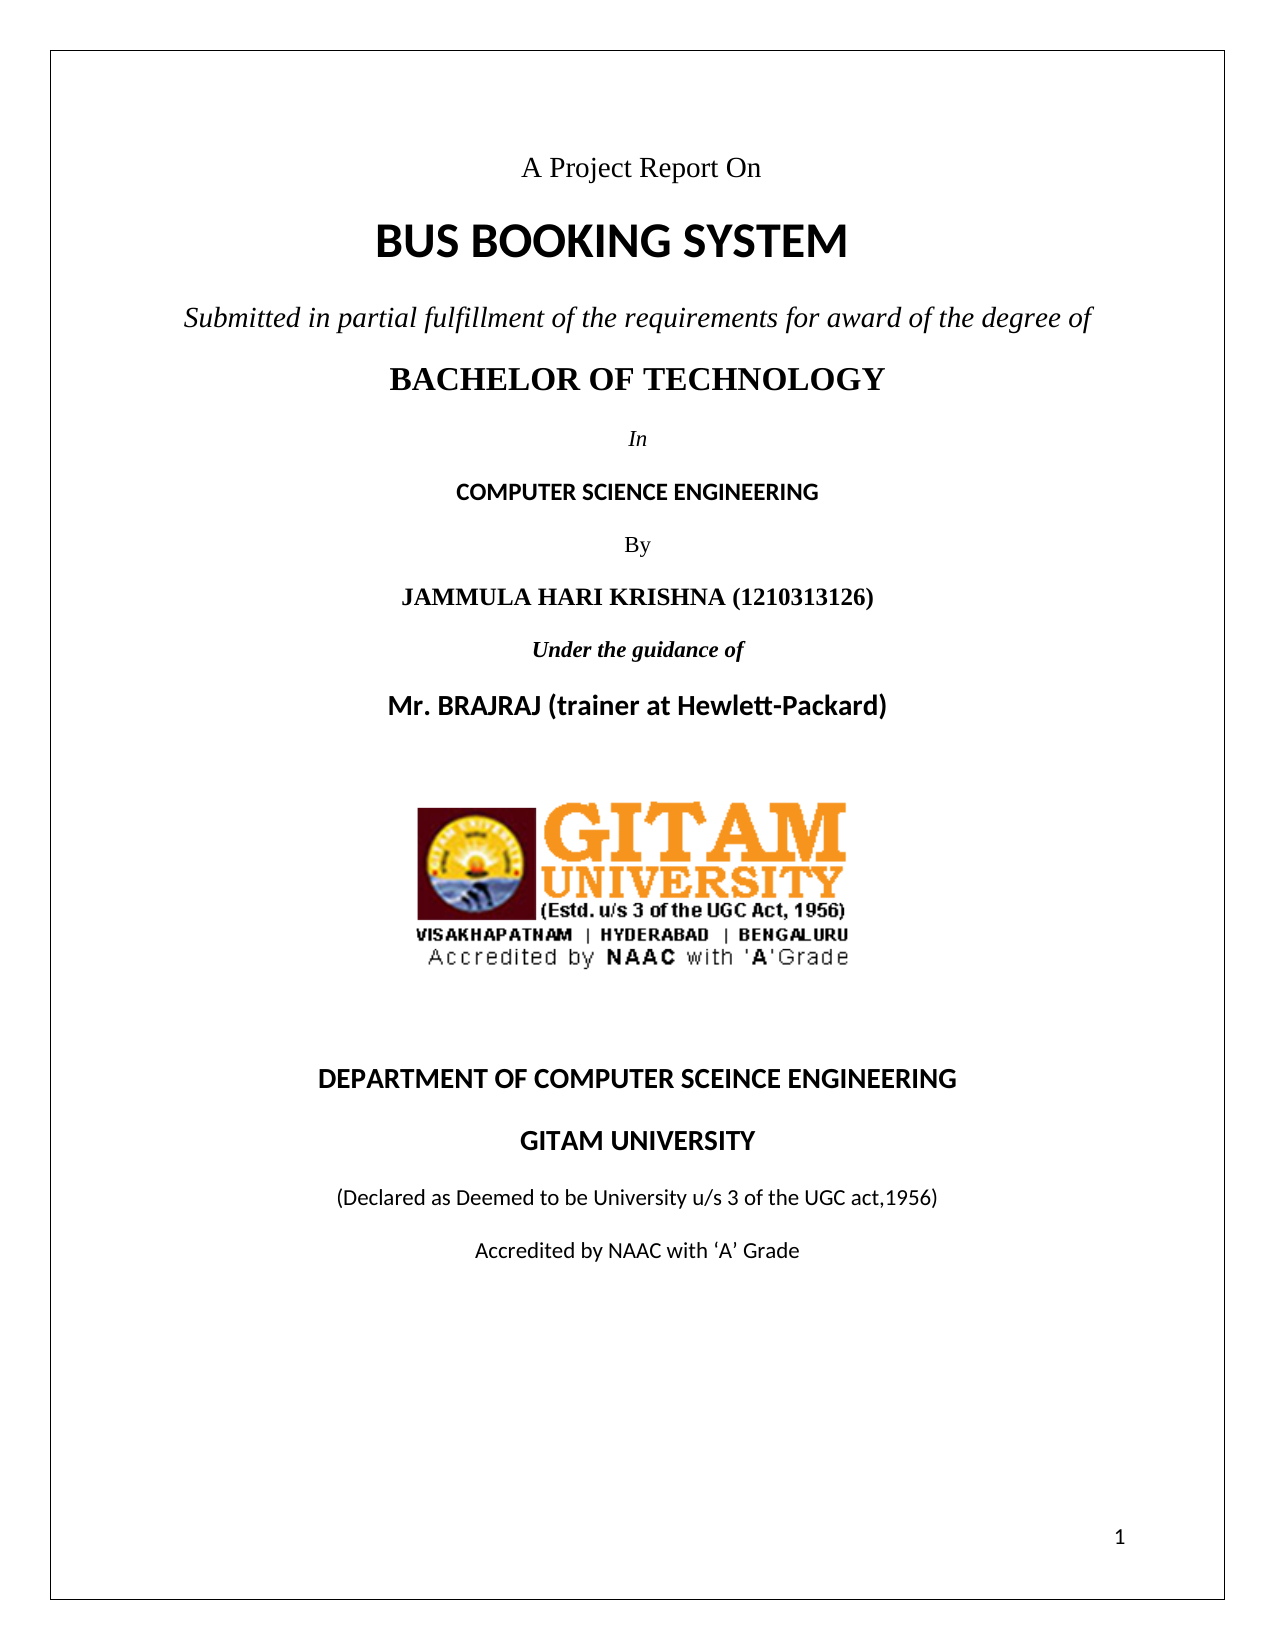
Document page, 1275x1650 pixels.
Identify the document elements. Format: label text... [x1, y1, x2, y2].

picture [416, 800, 859, 976]
text COMPUTER SCIENCE ENGINEERING [150, 476, 1125, 506]
text BUS BOOKING SYSTEM [375, 209, 1125, 270]
text A Project Report On [150, 150, 1125, 183]
text Under the guidance of [150, 636, 1125, 663]
text GITAM UNIVERSITY [150, 1122, 1125, 1157]
text JAMMULA HARI KRISHNA (1210313126) [150, 582, 1125, 611]
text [150, 1183, 1125, 1211]
text By [150, 531, 1125, 558]
text DEPARTMENT OF COMPUTER SCEINCE ENGINEERING [150, 1060, 1125, 1096]
text Accredited by NAAC with ‘A’ Grade [150, 1236, 1125, 1264]
text In [150, 424, 1125, 451]
text Mr. BRAJRAJ (trainer at Hewlett-Packard) [150, 687, 1125, 723]
text BACHELOR OF TECHNOLOGY [150, 360, 1125, 398]
text Submitted in partial fulfillment of the requirements for award of the degree of [150, 300, 1125, 334]
